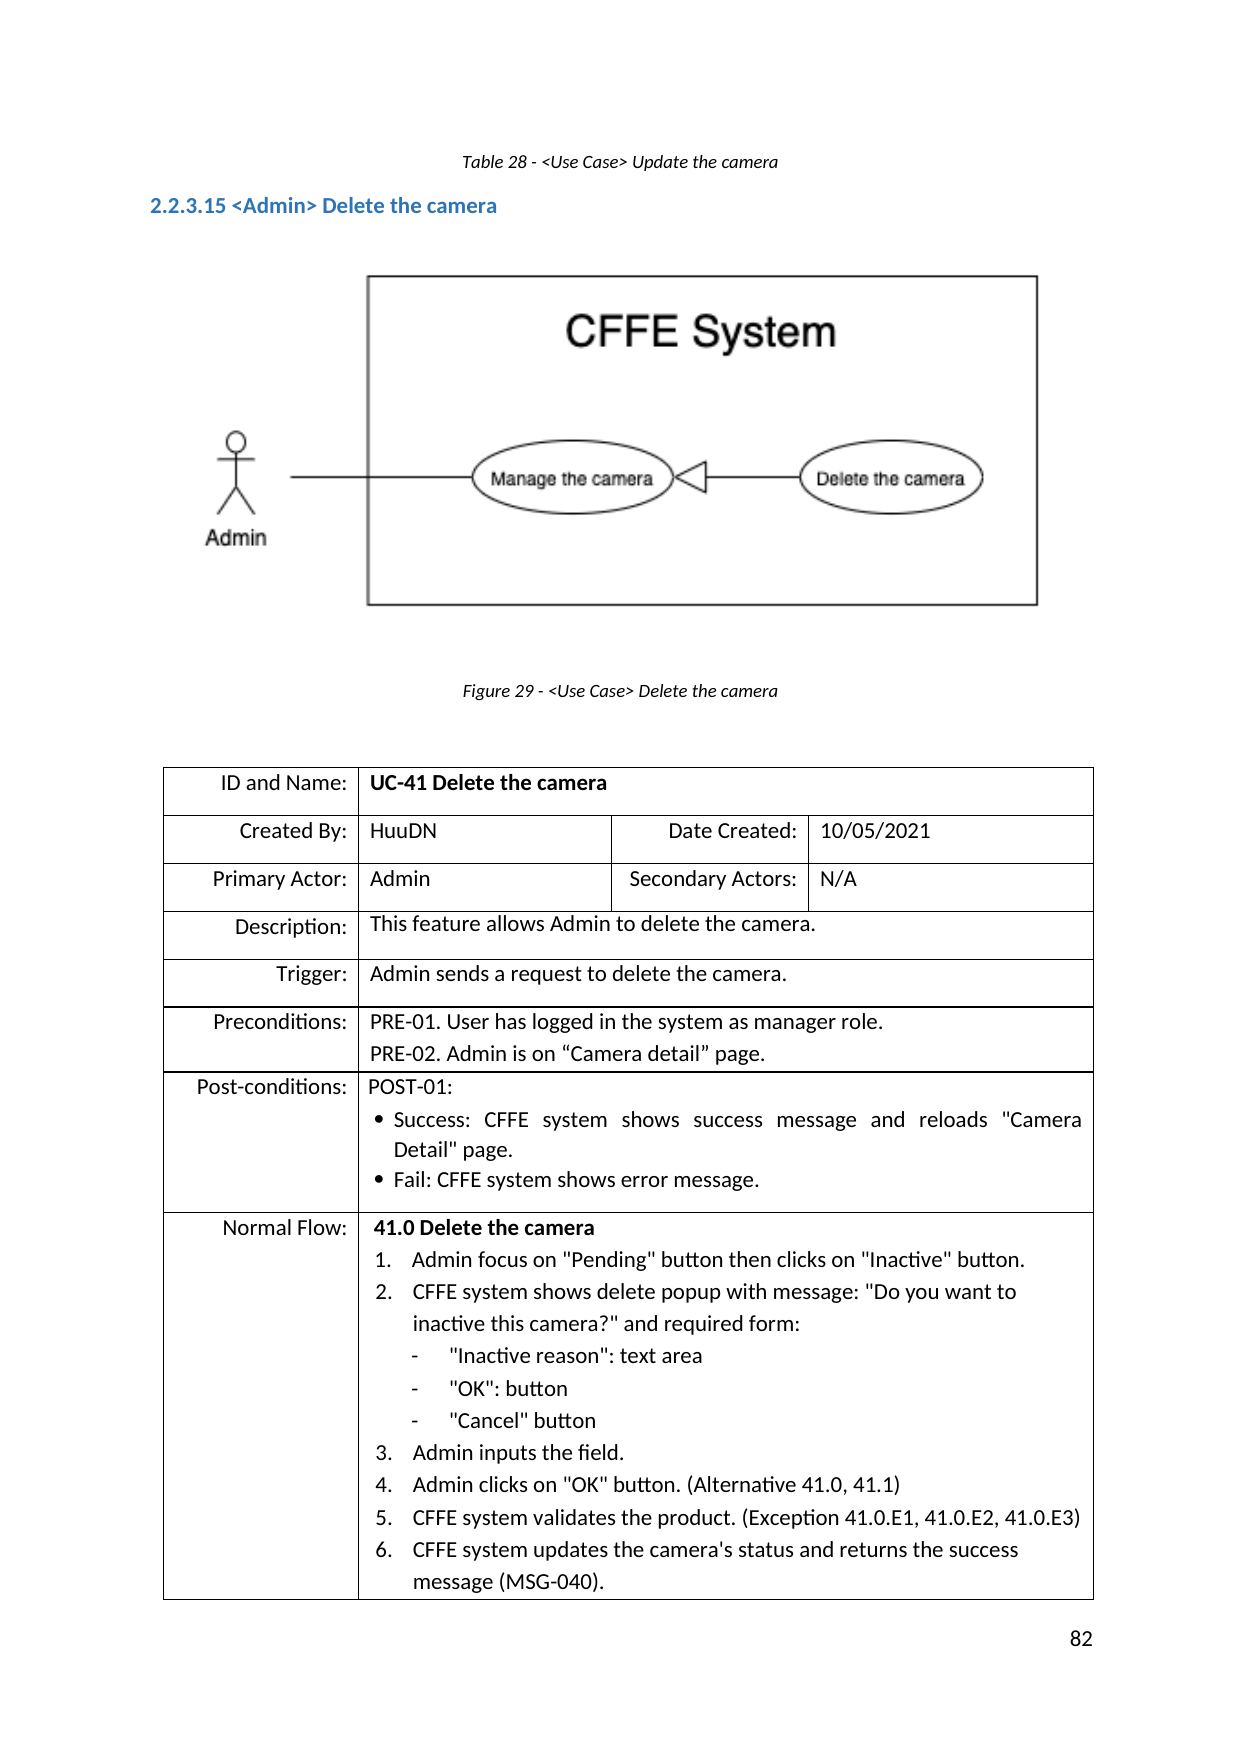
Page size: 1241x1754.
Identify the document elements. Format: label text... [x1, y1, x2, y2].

picture [150, 221, 1093, 661]
table_cell Post-conditions: [164, 1073, 358, 1212]
table_cell 41.0 Delete the camera Admin focus on "Pending" button then clicks on "Inactive" button. CFFE system shows delete popup with message: "Do you want to inactive this camera?" and required form: "Inactive reason": text area "OK": button "Cancel" button Admin inputs the field. Admin clicks on "OK" button. (Alternative 41.0, 41.1) CFFE system validates the product. (Exception 41.0.E1, 41.0.E2, 41.0.E3) CFFE system updates the camera's status and returns the success message (MSG-040). [359, 1213, 1093, 1599]
text Figure 29 - <Use Case> Delete the camera [150, 679, 1093, 702]
table_cell POST-01: Success: CFFE system shows success message and reloads "Camera Detail" page. Fail: CFFE system shows error message. [359, 1073, 1093, 1212]
table_cell Secondary Actors: [612, 864, 808, 911]
table_cell Description: [164, 912, 358, 958]
table_cell Admin sends a request to delete the camera. [359, 960, 1093, 1006]
table_cell Preconditions: [164, 1008, 358, 1071]
table_cell Normal Flow: [164, 1213, 358, 1599]
table_cell HuuDN [359, 816, 611, 863]
table_cell This feature allows Admin to delete the camera. [359, 912, 1093, 958]
table_cell Admin [359, 864, 611, 911]
table_cell PRE-01. User has logged in the system as manager role. PRE-02. Admin is on “Camera detail” page. [359, 1008, 1093, 1071]
table_cell N/A [809, 864, 1093, 911]
table_cell Primary Actor: [164, 864, 358, 911]
table_cell Created By: [164, 816, 358, 863]
text Table 28 - <Use Case> Update the camera [150, 150, 1093, 173]
subtitle 2.2.3.15 <Admin> Delete the camera [150, 191, 1093, 219]
table_cell 10/05/2021 [809, 816, 1093, 863]
table_cell Date Created: [612, 816, 808, 863]
table_header ID and Name: [164, 768, 358, 815]
table_cell Trigger: [164, 960, 358, 1006]
table_header UC-41 Delete the camera [359, 768, 1093, 815]
